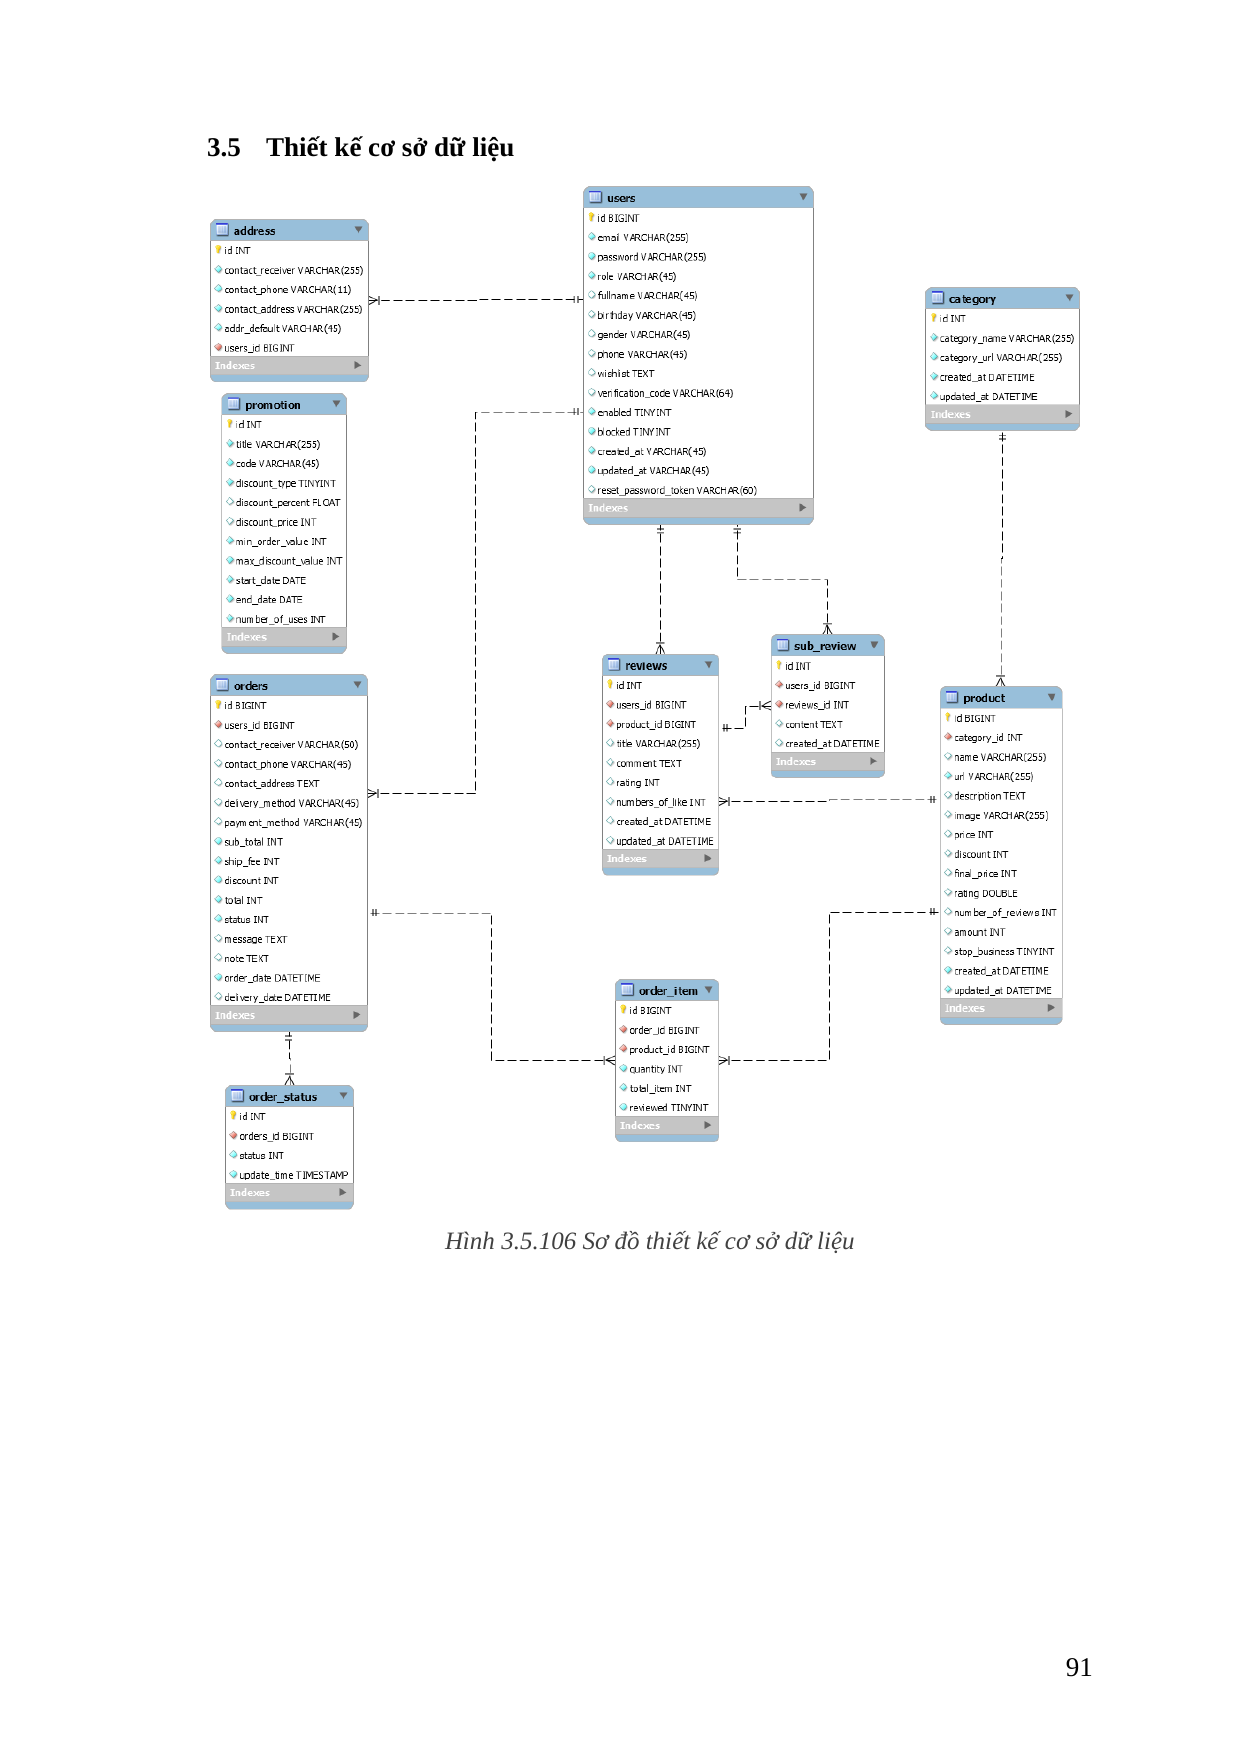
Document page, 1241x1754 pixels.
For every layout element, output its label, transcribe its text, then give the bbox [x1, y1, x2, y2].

subtitle Thiết kế cơ sở dữ liệu [207, 131, 1092, 162]
picture [206, 177, 1093, 1217]
